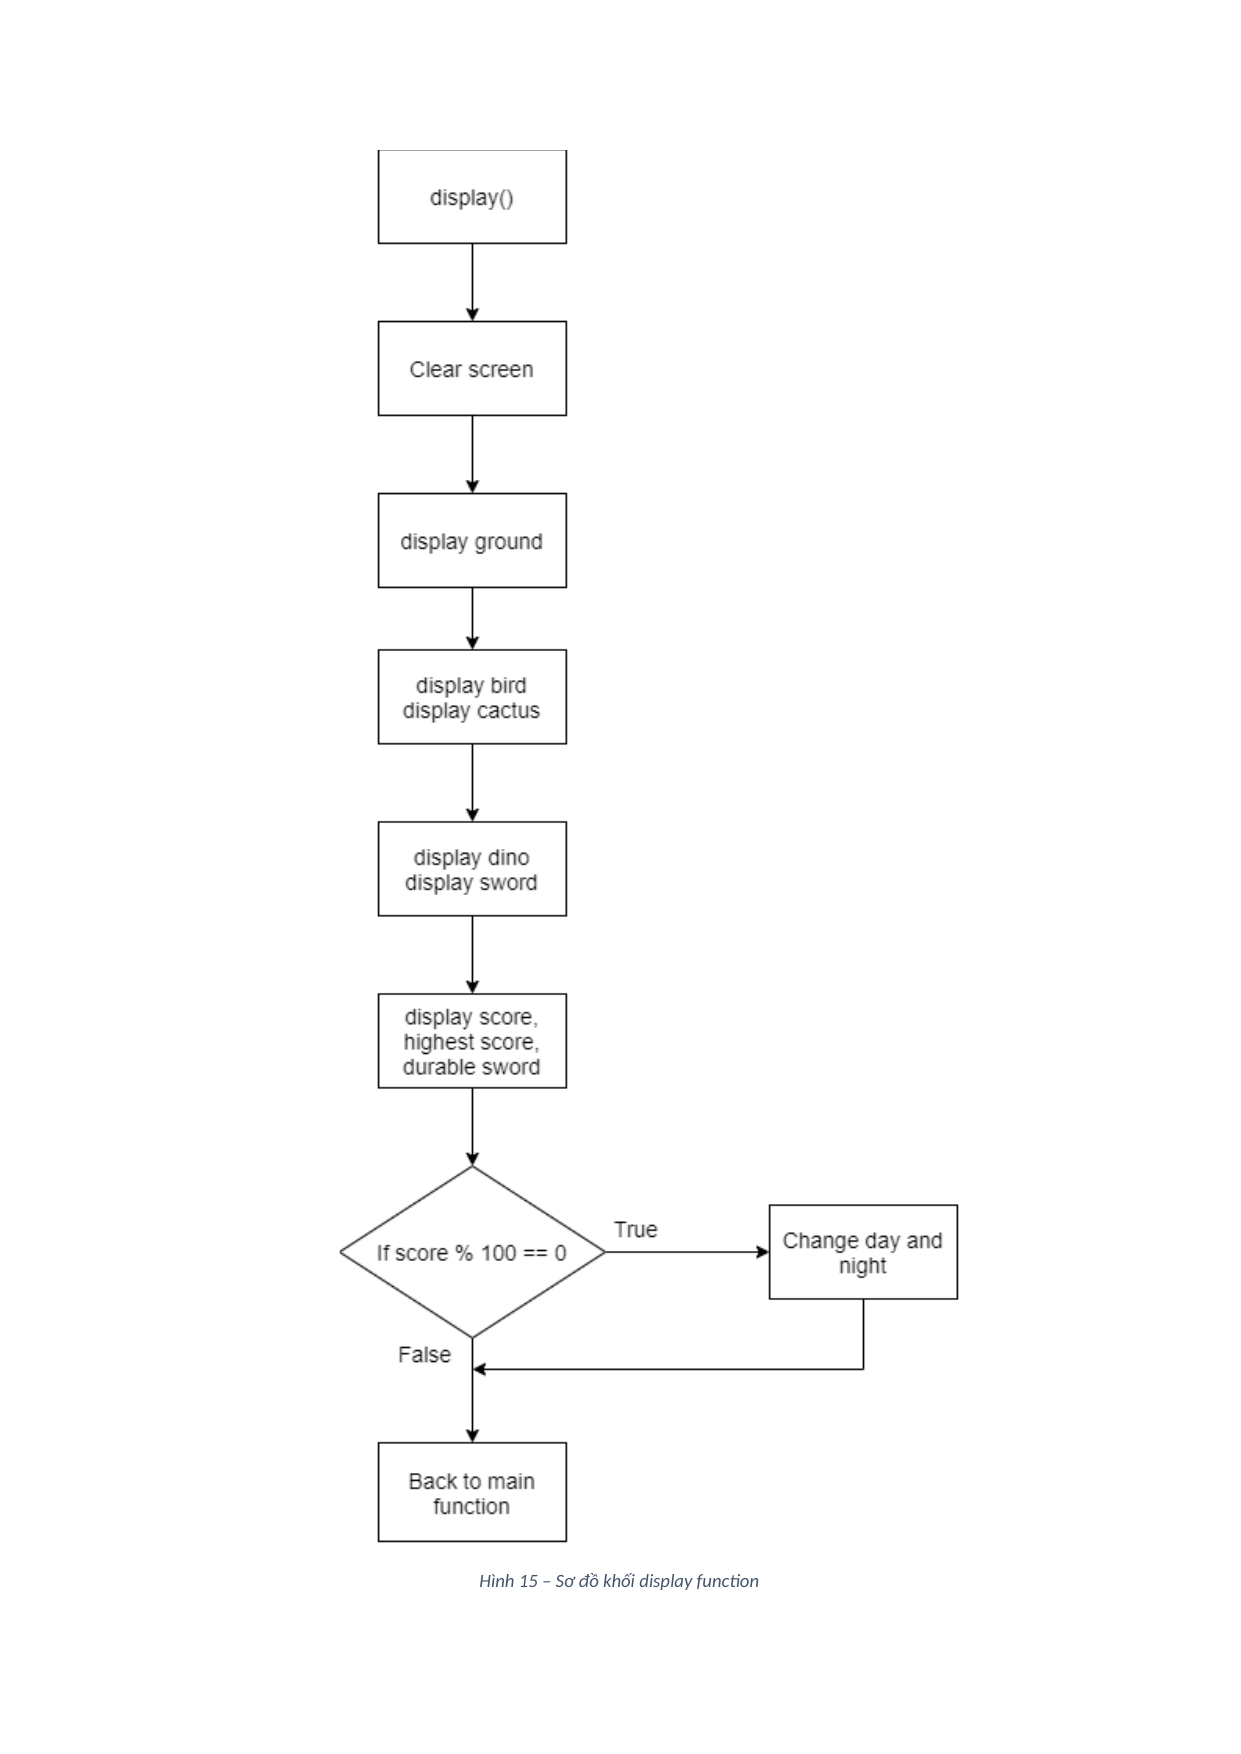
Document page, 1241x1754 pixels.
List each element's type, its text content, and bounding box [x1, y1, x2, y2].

picture [339, 150, 960, 1544]
